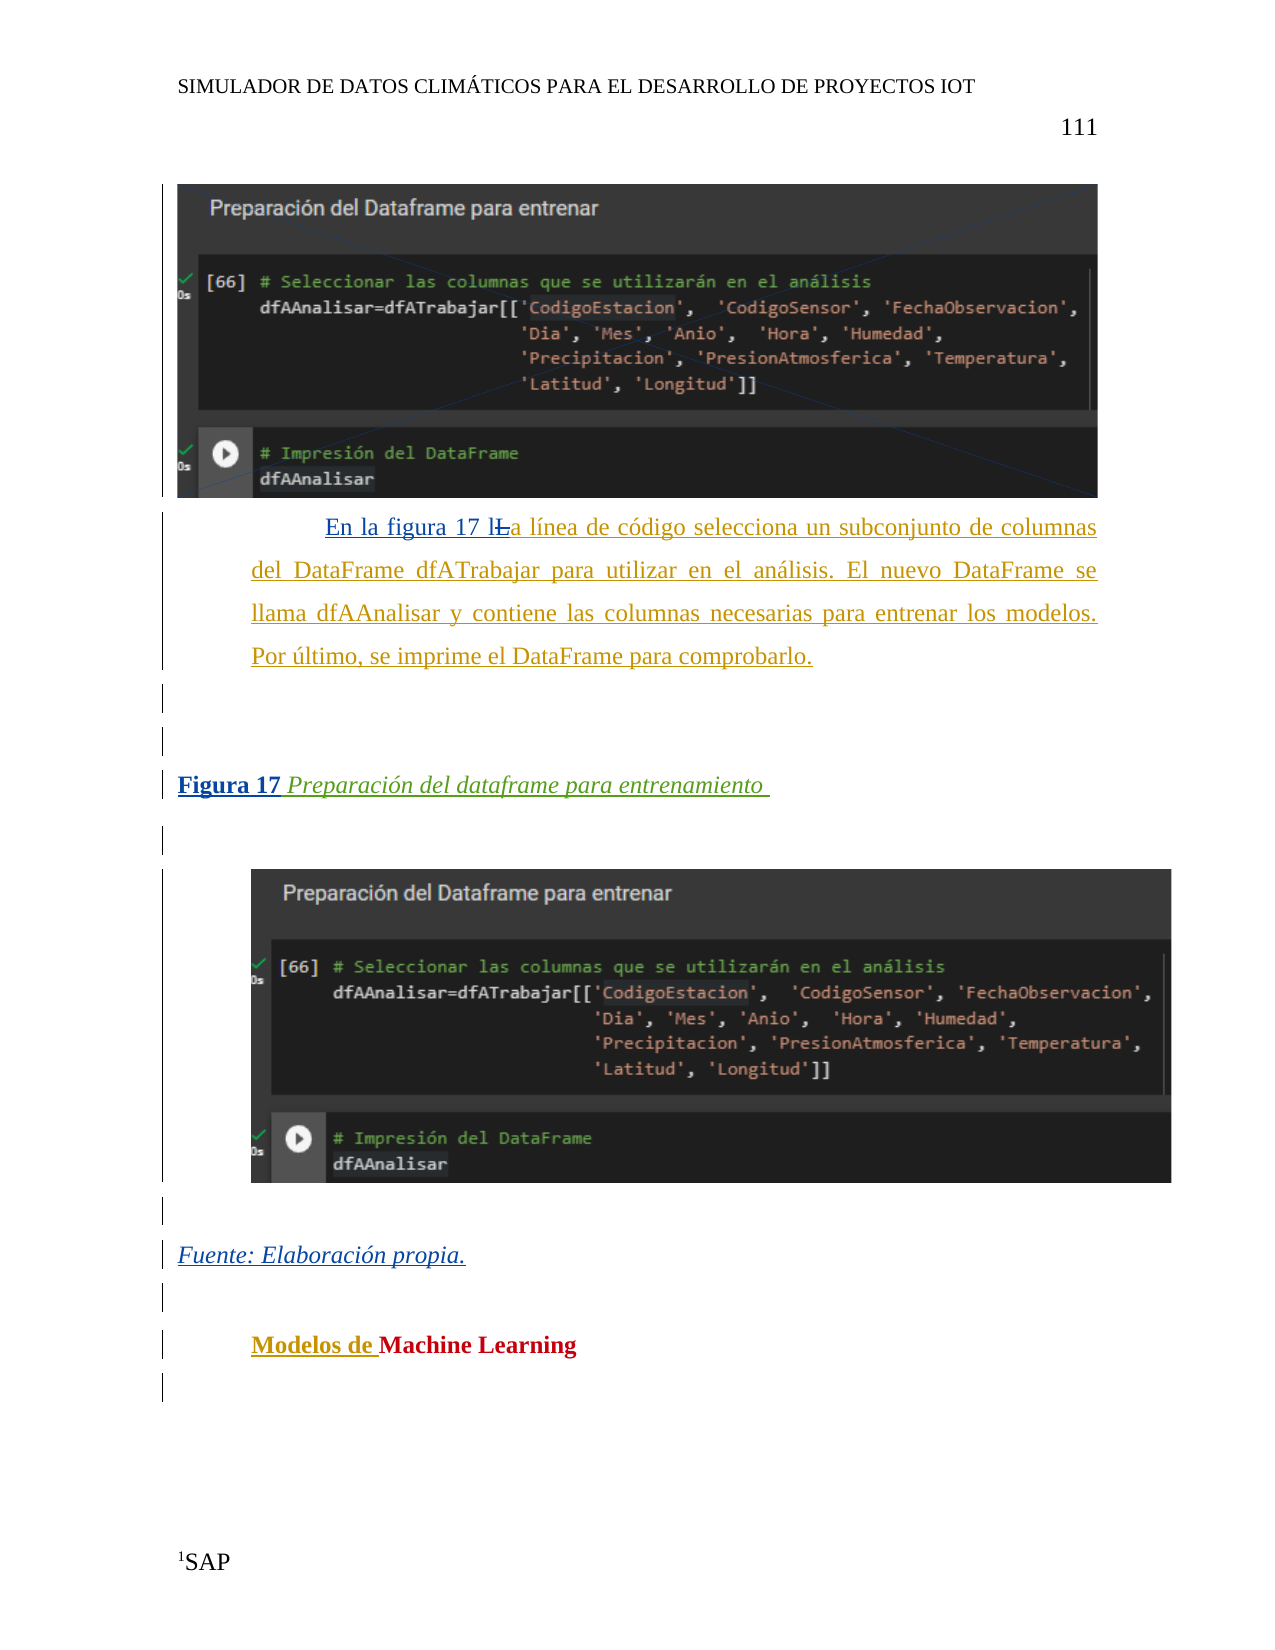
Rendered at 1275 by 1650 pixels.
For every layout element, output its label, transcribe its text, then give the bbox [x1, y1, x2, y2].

picture [640, 185, 1098, 496]
picture [179, 341, 1096, 498]
subtitle Machine Learning [251, 1330, 1098, 1359]
picture [180, 184, 1094, 340]
picture [251, 869, 1172, 1183]
picture [177, 185, 635, 496]
